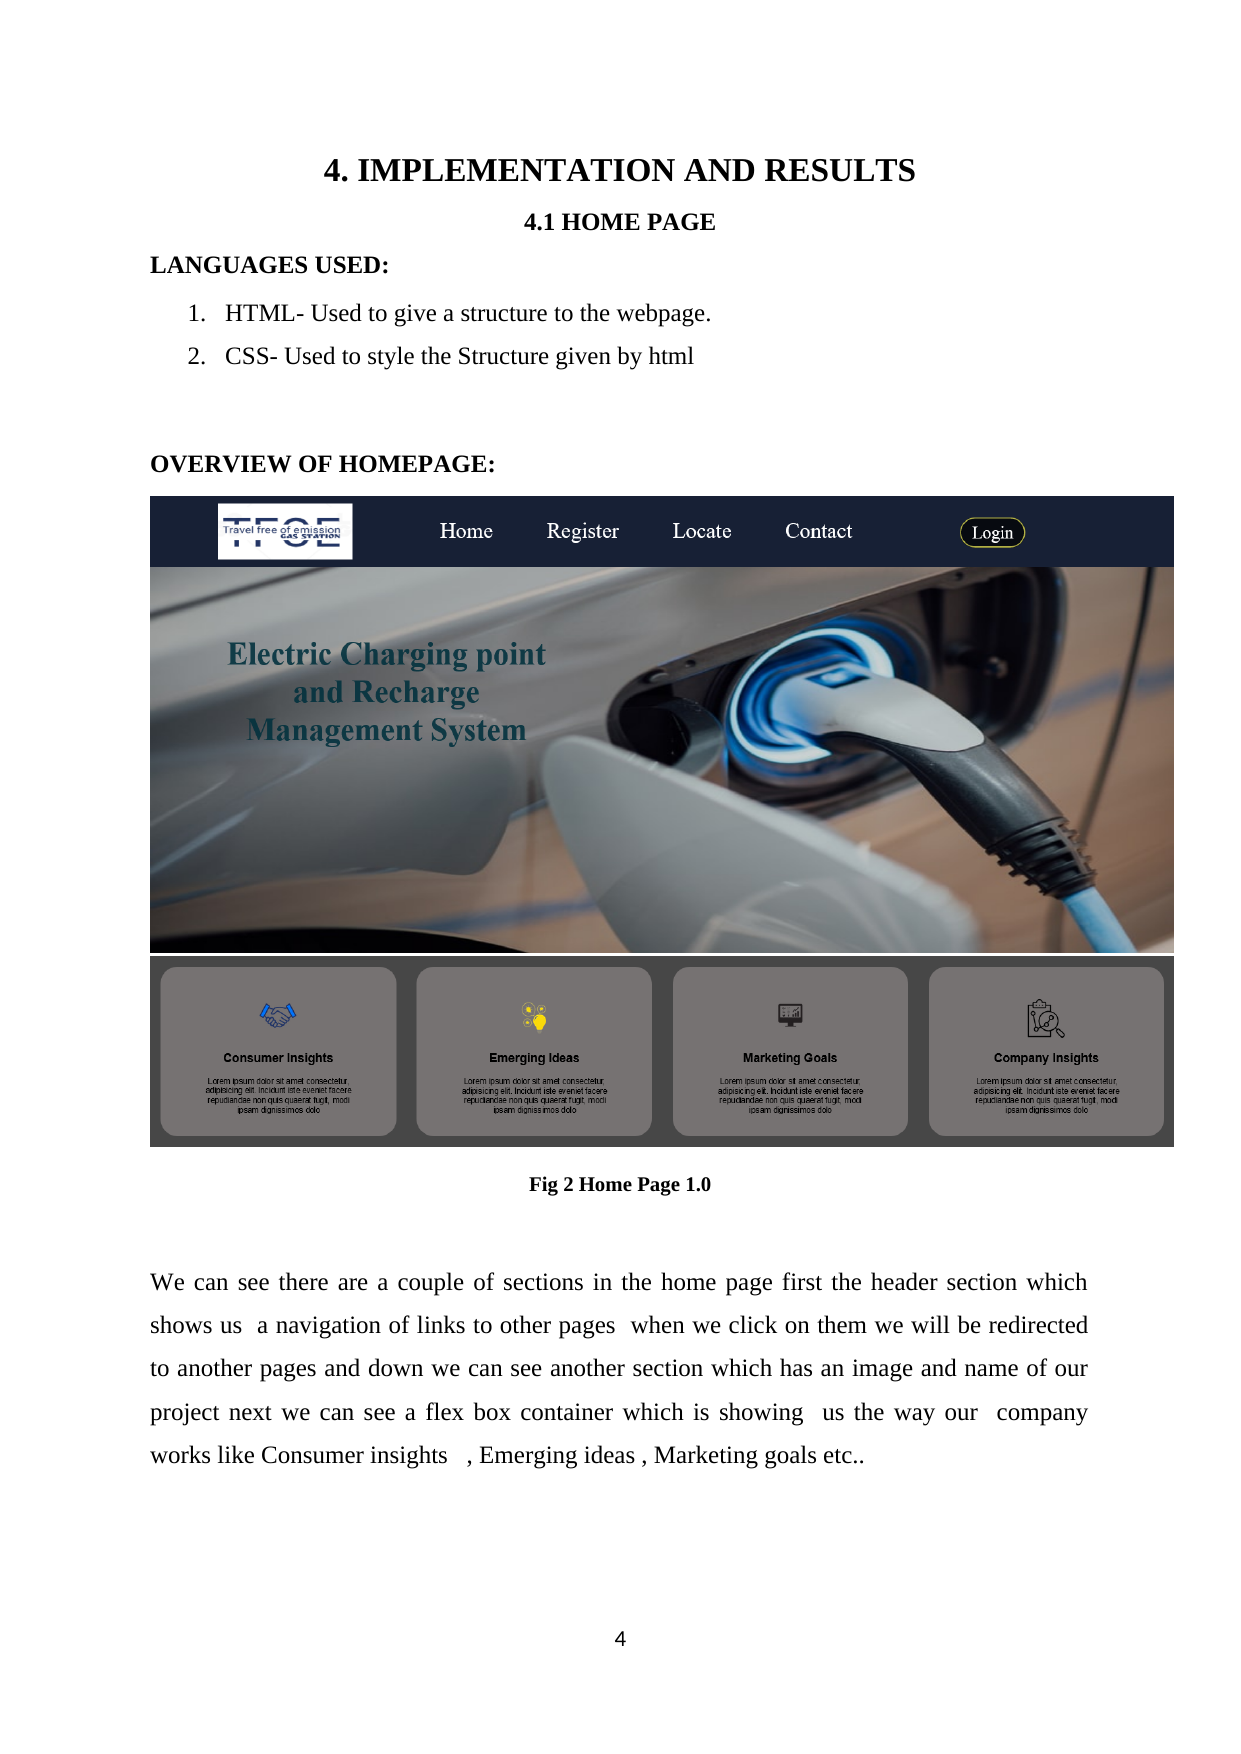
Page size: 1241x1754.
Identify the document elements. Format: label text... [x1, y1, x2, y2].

text We can see there are a couple of sections in the home page first the header section which shows us a navigation of links to other pages when we click on them we will be redirected to another pages and down we can see another section which has an image and name of our project next we can see a flex box container which is showing us the way our company works like Consumer insights , Emerging ideas , Marketing goals etc.. [150, 1267, 1090, 1468]
list CSS- Used to style the Structure given by html [187, 341, 1090, 370]
text 4. IMPLEMENTATION AND RESULTS [150, 150, 1090, 188]
text OVERVIEW OF HOMEPAGE: [150, 449, 1090, 478]
list HTML- Used to give a structure to the webpage. [187, 298, 1090, 327]
text Fig 2 Home Page 1.0 [150, 1172, 1090, 1196]
picture [150, 496, 1174, 1153]
text LANGUAGES USED: [150, 251, 1090, 279]
text 4.1 HOME PAGE [150, 207, 1090, 236]
